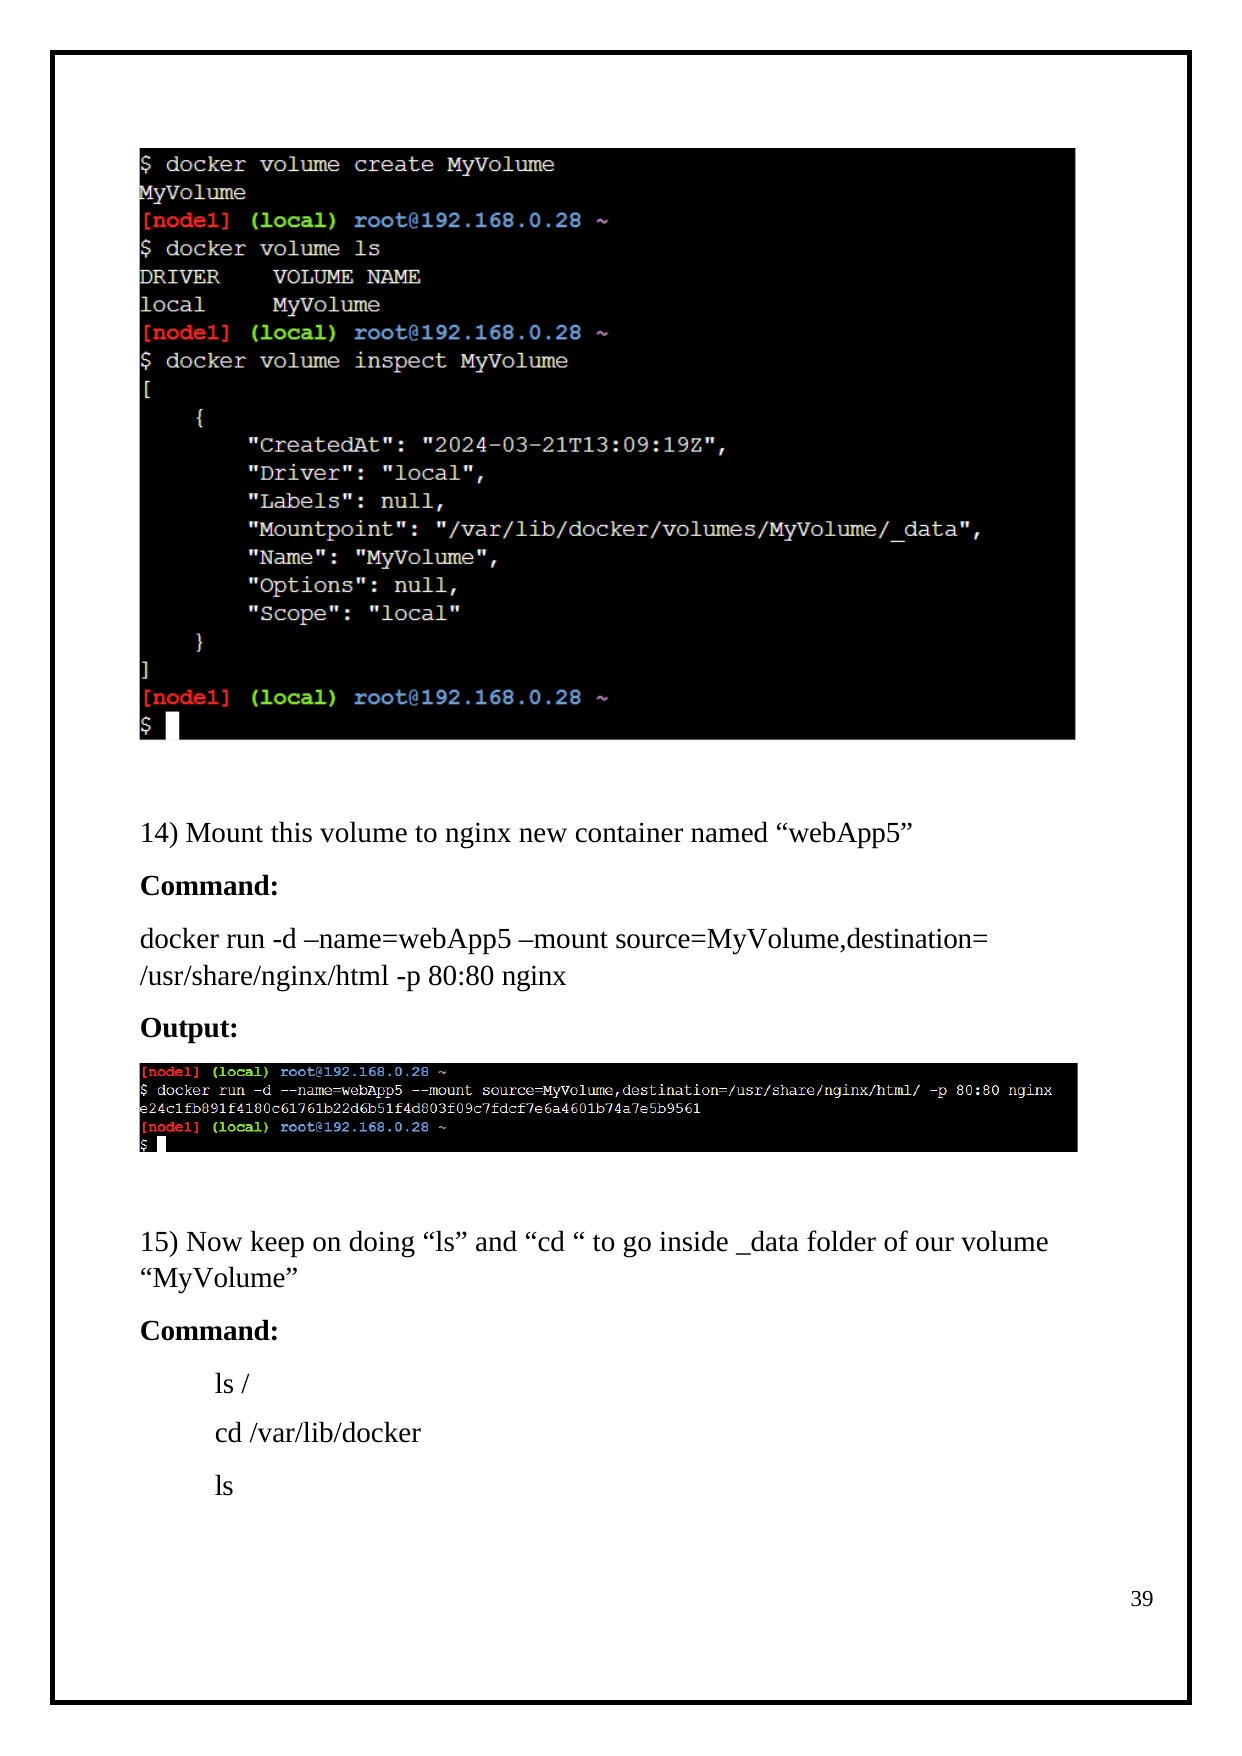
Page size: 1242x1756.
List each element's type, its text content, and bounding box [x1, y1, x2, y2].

list Mount this volume to nginx new container named “webApp5” [139, 816, 1153, 849]
subtitle Command: [139, 1313, 1153, 1347]
list Now keep on doing “ls” and “cd “ to go inside _data folder of our volume “MyVolume” [139, 1224, 1049, 1294]
subtitle Output: [139, 1010, 1153, 1044]
text cd /var/lib/docker ls [214, 1415, 434, 1501]
subtitle Command: [139, 868, 1153, 902]
text /usr/share/nginx/html -p 80:80 nginx [139, 958, 1153, 991]
text docker run -d –name=webApp5 –mount source=MyVolume,destination= [139, 921, 1153, 955]
picture [139, 1063, 1078, 1152]
text ls / [214, 1366, 1153, 1399]
picture [139, 148, 1076, 741]
